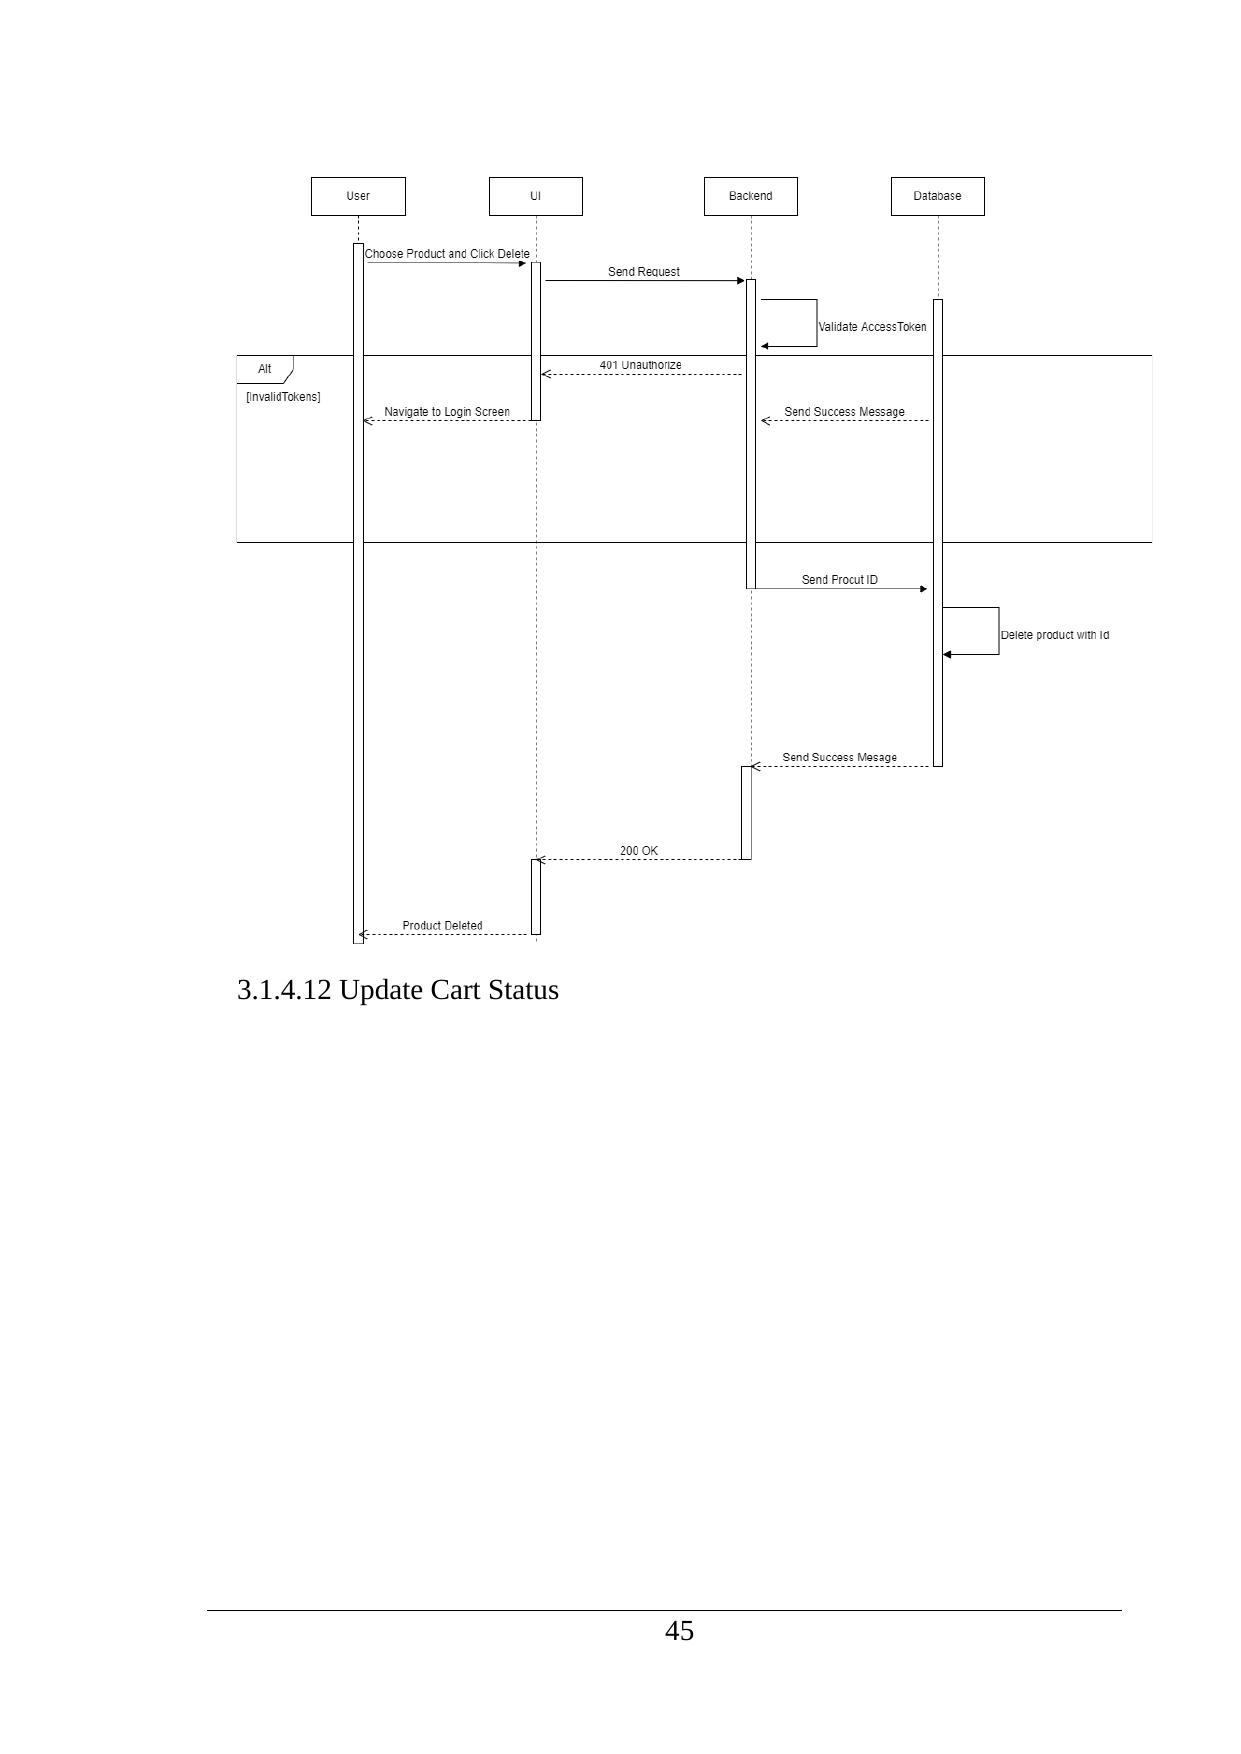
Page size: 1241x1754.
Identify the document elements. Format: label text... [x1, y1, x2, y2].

picture [236, 177, 1153, 944]
text 3.1.4.12 Update Cart Status [207, 972, 1122, 1006]
